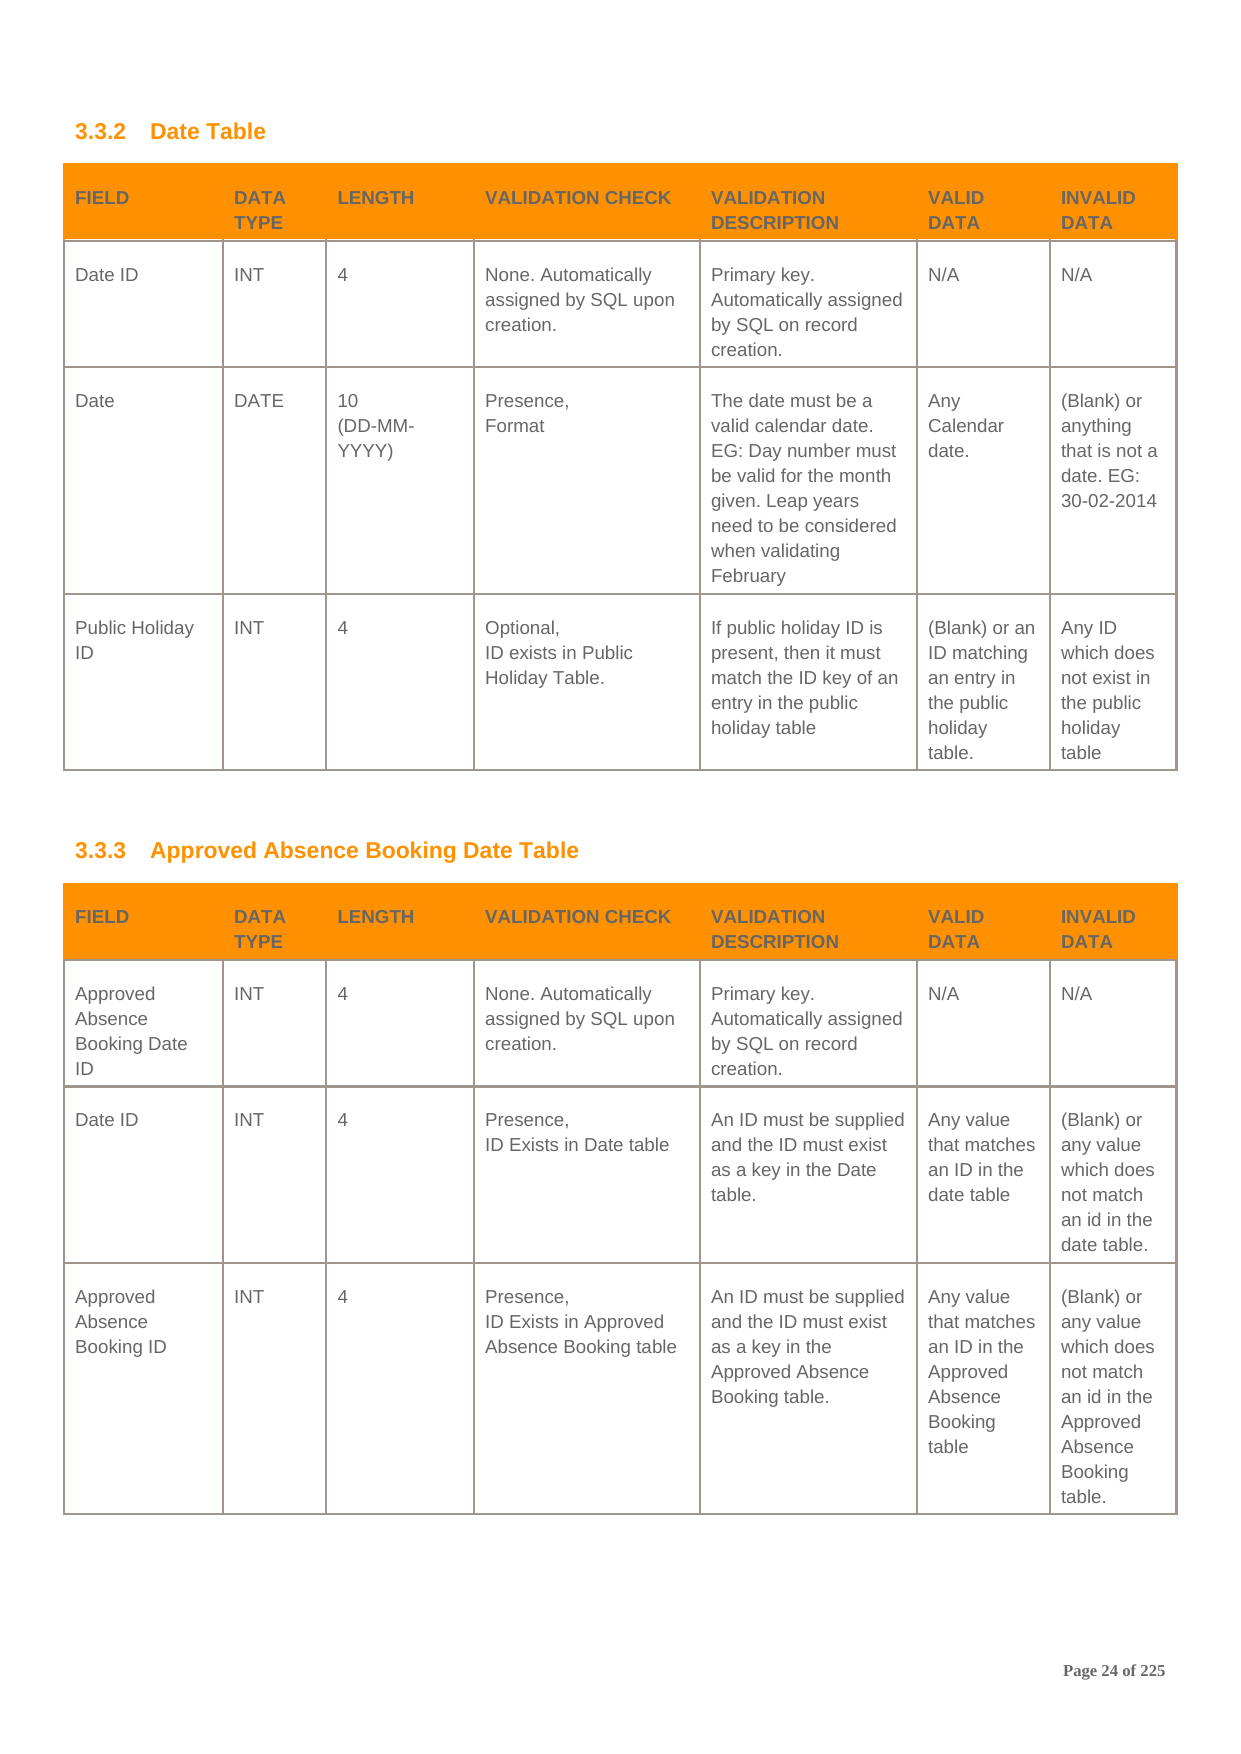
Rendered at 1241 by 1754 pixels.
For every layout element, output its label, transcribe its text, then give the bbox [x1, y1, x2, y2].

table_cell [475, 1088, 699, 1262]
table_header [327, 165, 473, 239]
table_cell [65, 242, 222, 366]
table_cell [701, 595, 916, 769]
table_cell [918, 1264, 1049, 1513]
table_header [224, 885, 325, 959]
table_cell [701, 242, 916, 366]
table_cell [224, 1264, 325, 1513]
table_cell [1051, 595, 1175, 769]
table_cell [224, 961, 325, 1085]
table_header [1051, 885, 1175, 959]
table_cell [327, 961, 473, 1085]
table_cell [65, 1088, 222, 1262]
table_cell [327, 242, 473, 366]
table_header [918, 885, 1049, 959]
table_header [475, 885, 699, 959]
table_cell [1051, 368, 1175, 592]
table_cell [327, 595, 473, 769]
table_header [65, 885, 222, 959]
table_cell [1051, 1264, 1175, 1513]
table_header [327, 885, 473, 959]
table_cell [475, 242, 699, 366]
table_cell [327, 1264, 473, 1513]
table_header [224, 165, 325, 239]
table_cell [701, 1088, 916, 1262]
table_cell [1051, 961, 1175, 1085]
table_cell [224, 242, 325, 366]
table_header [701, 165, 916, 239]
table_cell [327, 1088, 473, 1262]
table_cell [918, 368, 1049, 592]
subtitle Date Table [75, 118, 1165, 144]
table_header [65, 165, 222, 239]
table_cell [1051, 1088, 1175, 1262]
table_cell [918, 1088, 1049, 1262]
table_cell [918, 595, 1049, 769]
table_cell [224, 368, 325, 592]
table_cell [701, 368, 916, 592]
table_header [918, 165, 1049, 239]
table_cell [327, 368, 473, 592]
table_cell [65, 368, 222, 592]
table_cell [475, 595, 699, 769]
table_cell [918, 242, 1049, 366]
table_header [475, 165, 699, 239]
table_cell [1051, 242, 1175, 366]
subtitle Approved Absence Booking Date Table [75, 837, 1165, 864]
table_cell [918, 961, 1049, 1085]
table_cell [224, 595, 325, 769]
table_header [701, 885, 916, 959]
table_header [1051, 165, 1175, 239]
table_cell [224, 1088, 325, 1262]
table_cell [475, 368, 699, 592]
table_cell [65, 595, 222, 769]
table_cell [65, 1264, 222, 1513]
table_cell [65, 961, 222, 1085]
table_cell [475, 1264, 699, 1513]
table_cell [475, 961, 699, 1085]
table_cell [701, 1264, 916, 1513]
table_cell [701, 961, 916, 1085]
